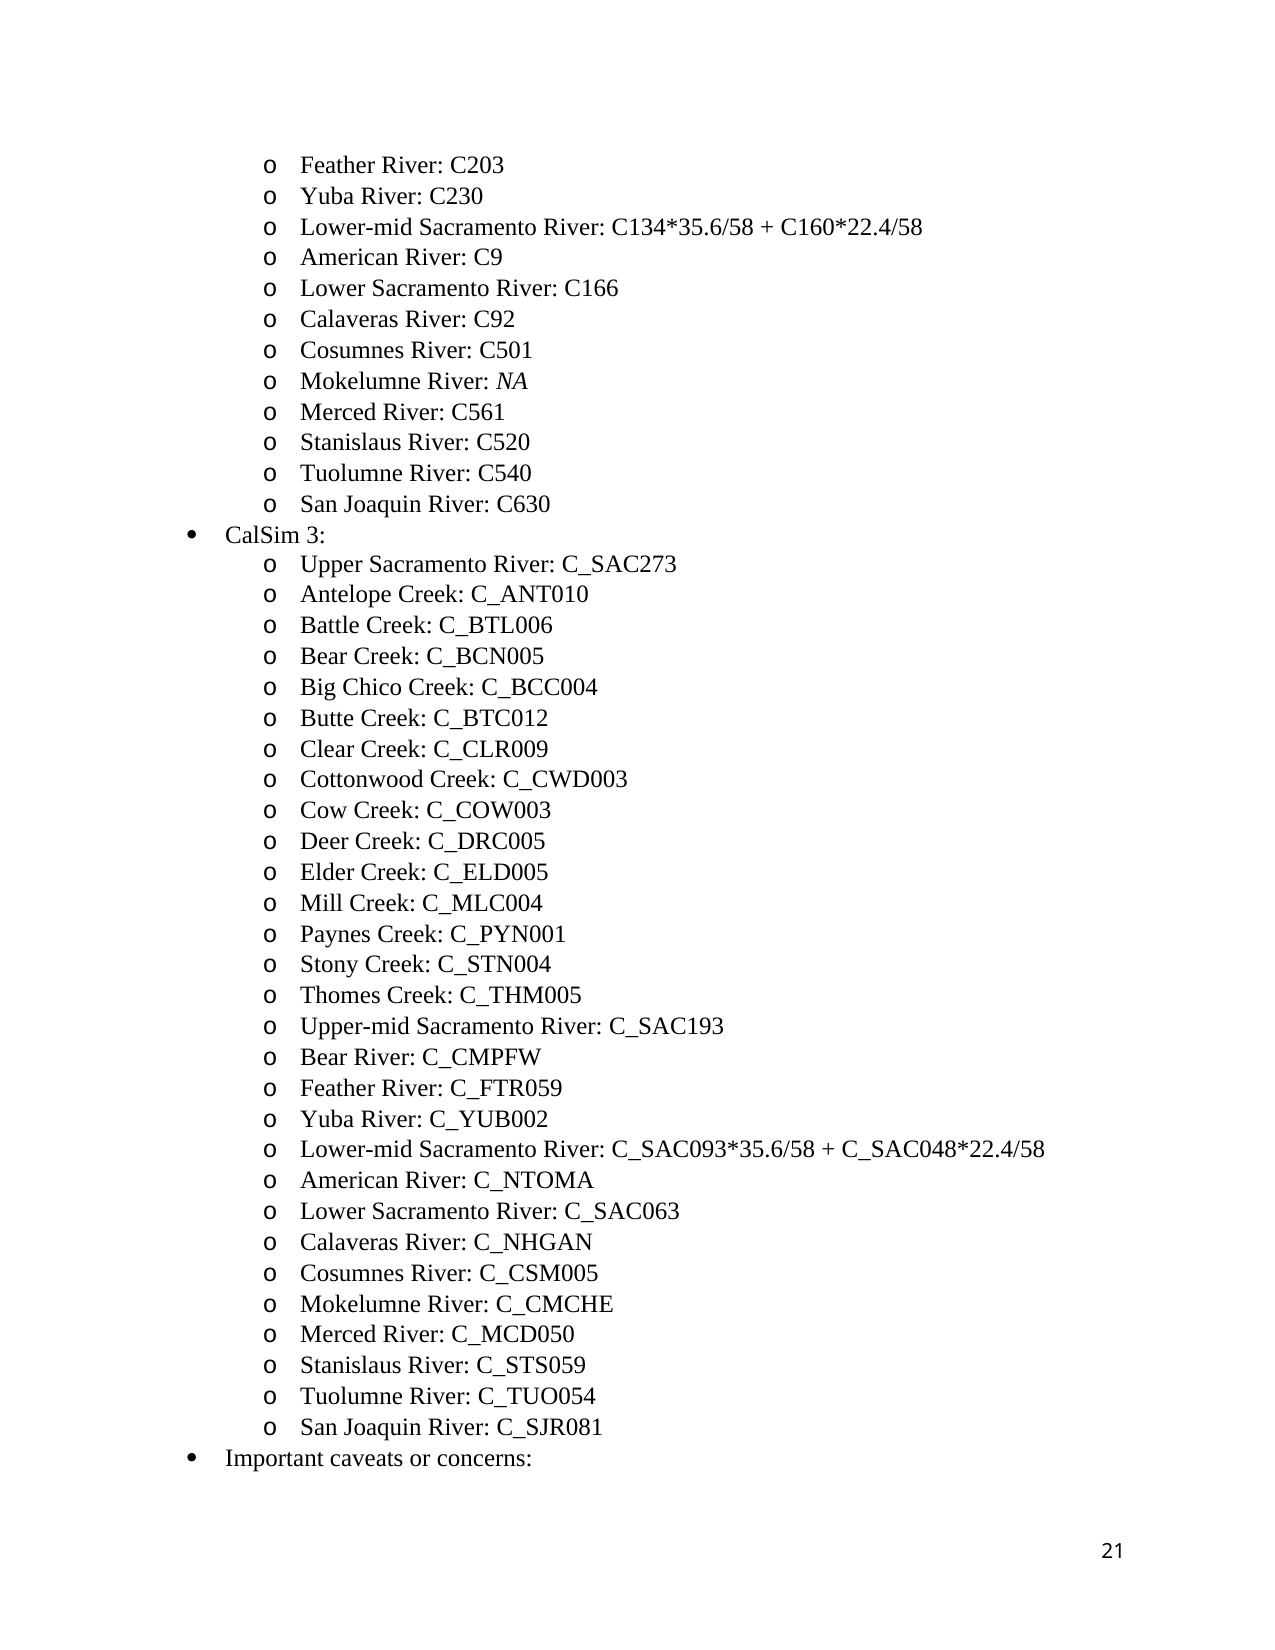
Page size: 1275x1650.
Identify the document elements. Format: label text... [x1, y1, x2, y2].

list Butte Creek: C_BTC012 [262, 703, 1125, 734]
list Mokelumne River: NA [262, 366, 1125, 397]
list Deer Creek: C_DRC005 [262, 826, 1125, 857]
list Lower-mid Sacramento River: C_SAC093*35.6/58 + C_SAC048*22.4/58 [262, 1134, 1125, 1165]
list Big Chico Creek: C_BCC004 [262, 672, 1125, 703]
list Battle Creek: C_BTL006 [262, 610, 1125, 641]
list Merced River: C561 [262, 397, 1125, 427]
list Upper-mid Sacramento River: C_SAC193 [262, 1011, 1125, 1042]
list CalSim 3: [187, 520, 1125, 549]
list Tuolumne River: C_TUO054 [262, 1381, 1125, 1412]
list Bear Creek: C_BCN005 [262, 641, 1125, 672]
list Cosumnes River: C501 [262, 335, 1125, 366]
list Paynes Creek: C_PYN001 [262, 919, 1125, 949]
list Mill Creek: C_MLC004 [262, 888, 1125, 919]
list American River: C9 [262, 242, 1125, 273]
list San Joaquin River: C630 [262, 489, 1125, 520]
list Feather River: C203 [262, 150, 1125, 181]
list Yuba River: C_YUB002 [262, 1104, 1125, 1134]
list Feather River: C_FTR059 [262, 1073, 1125, 1104]
list Lower Sacramento River: C_SAC063 [262, 1196, 1125, 1227]
list Stony Creek: C_STN004 [262, 949, 1125, 980]
list Important caveats or concerns: [187, 1443, 1125, 1472]
list Thomes Creek: C_THM005 [262, 980, 1125, 1011]
list Elder Creek: C_ELD005 [262, 857, 1125, 888]
list Lower-mid Sacramento River: C134*35.6/58 + C160*22.4/58 [262, 212, 1125, 242]
list Antelope Creek: C_ANT010 [262, 579, 1125, 610]
list Yuba River: C230 [262, 181, 1125, 212]
list Lower Sacramento River: C166 [262, 273, 1125, 304]
list Cow Creek: C_COW003 [262, 795, 1125, 826]
list Mokelumne River: C_CMCHE [262, 1289, 1125, 1319]
list Calaveras River: C92 [262, 304, 1125, 335]
list Clear Creek: C_CLR009 [262, 734, 1125, 764]
list Calaveras River: C_NHGAN [262, 1227, 1125, 1258]
list Tuolumne River: C540 [262, 458, 1125, 489]
list Stanislaus River: C_STS059 [262, 1350, 1125, 1381]
list Merced River: C_MCD050 [262, 1319, 1125, 1350]
list Bear River: C_CMPFW [262, 1042, 1125, 1073]
list American River: C_NTOMA [262, 1165, 1125, 1196]
list Stanislaus River: C520 [262, 427, 1125, 458]
list Cosumnes River: C_CSM005 [262, 1258, 1125, 1289]
list Upper Sacramento River: C_SAC273 [262, 549, 1125, 579]
list Cottonwood Creek: C_CWD003 [262, 764, 1125, 795]
list San Joaquin River: C_SJR081 [262, 1412, 1125, 1443]
